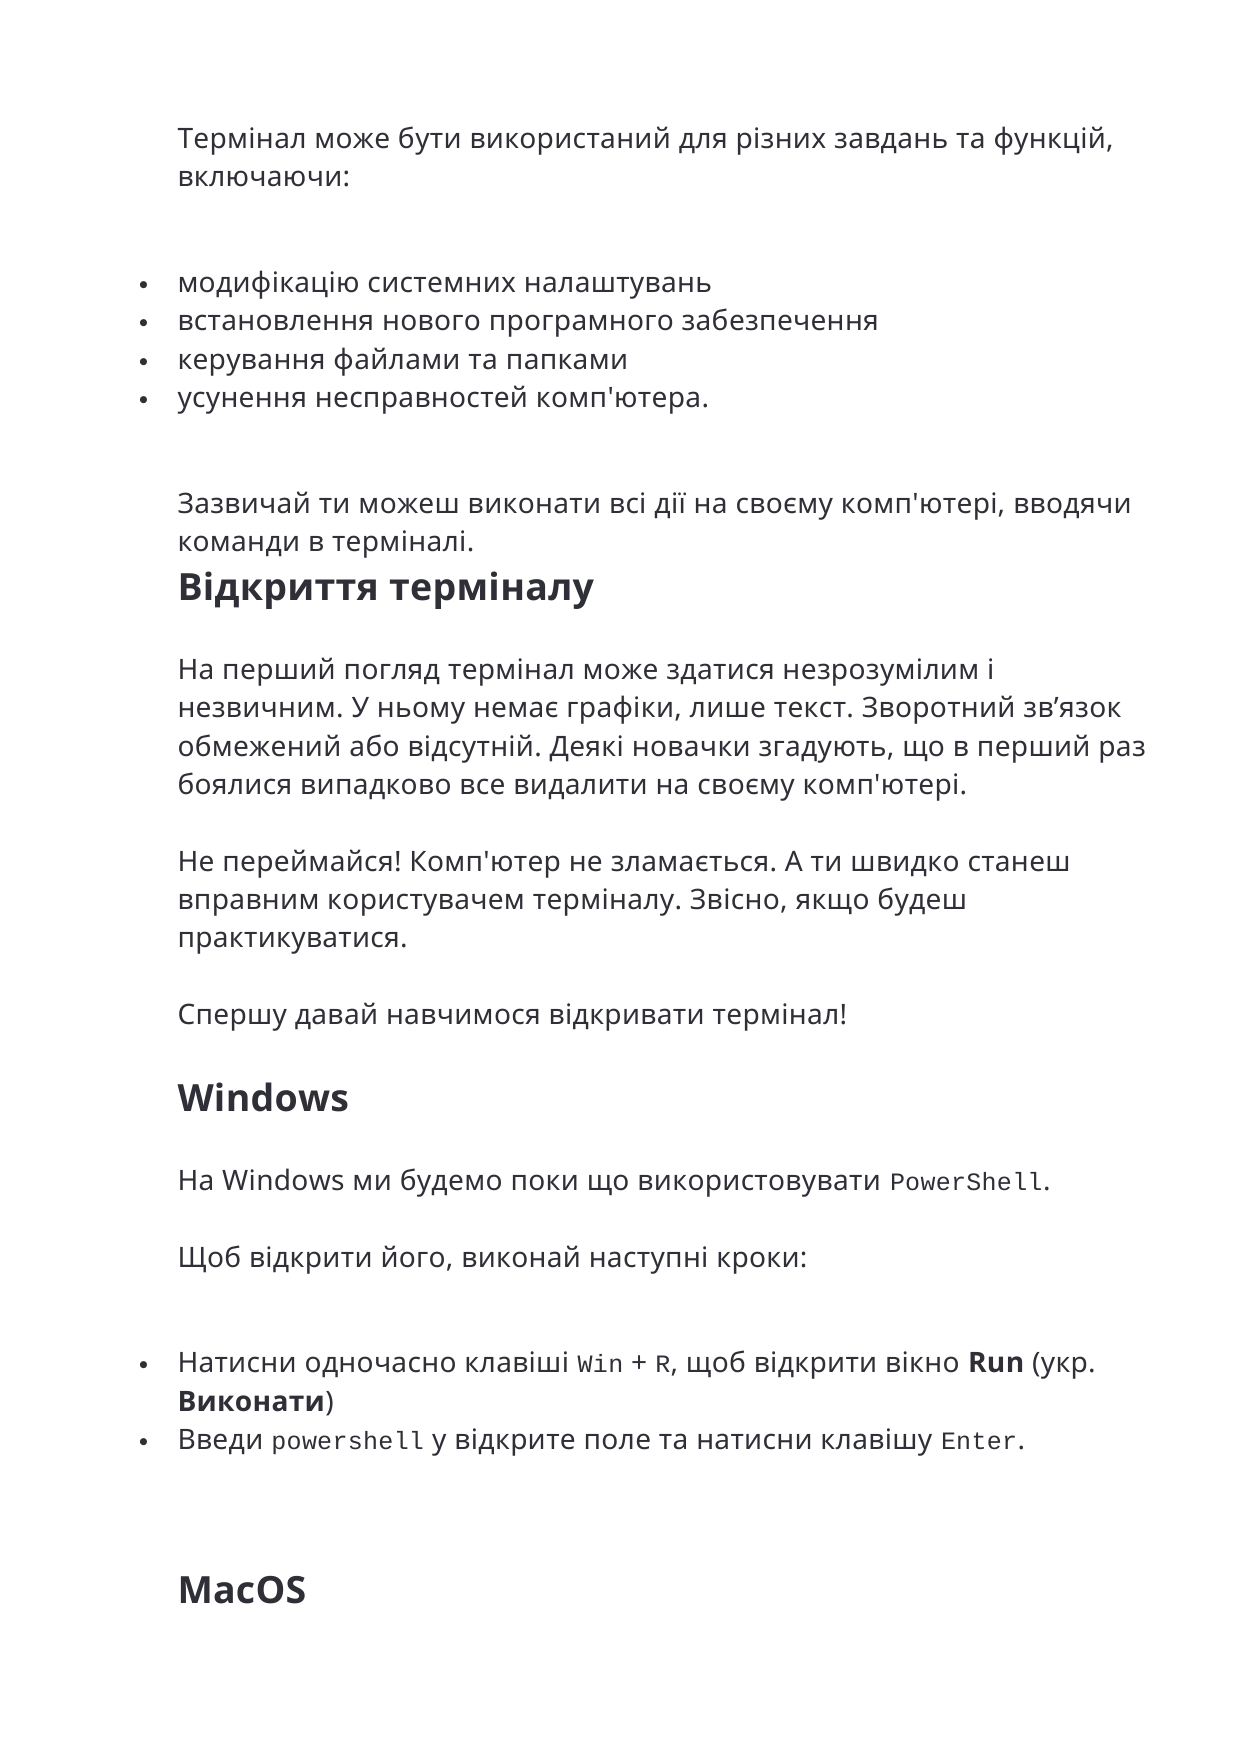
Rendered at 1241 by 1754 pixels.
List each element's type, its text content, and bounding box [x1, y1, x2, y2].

text Windows [177, 1071, 1152, 1122]
text Не переймайся! Комп'ютер не зламається. А ти швидко станеш вправним користувачем терміналу. Звісно, якщо будеш практикуватися. [177, 841, 1152, 956]
list усунення несправностей комп'ютера. [140, 377, 1152, 416]
text На перший погляд термінал може здатися незрозумілим і незвичним. У ньому немає графіки, лише текст. Зворотний зв’язок обмежений або відсутній. Деякі новачки згадують, що в перший раз боялися випадково все видалити на своєму комп'ютері. [177, 649, 1152, 802]
list керування файлами та папками [140, 339, 1152, 377]
text Відкриття терміналу [177, 560, 1152, 611]
text На Windows ми будемо поки що використовувати PowerShell. [177, 1160, 1152, 1198]
list Введи powershell у відкрите поле та натисни клавішу Enter. [140, 1419, 1152, 1458]
list модифікацію системних налаштувань [140, 262, 1152, 301]
text MacOS [177, 1563, 1152, 1614]
text Зазвичай ти можеш виконати всі дії на своєму комп'ютері, вводячи команди в терміналі. [177, 483, 1152, 560]
text Термінал може бути використаний для різних завдань та функцій, включаючи: [177, 118, 1152, 195]
list встановлення нового програмного забезпечення [140, 301, 1152, 339]
list Натисни одночасно клавіші Win + R, щоб відкрити вікно Run (укр. Виконати) [140, 1343, 1152, 1419]
text Щоб відкрити його, виконай наступні кроки: [177, 1237, 1152, 1275]
text Спершу давай навчимося відкривати термінал! [177, 994, 1152, 1032]
